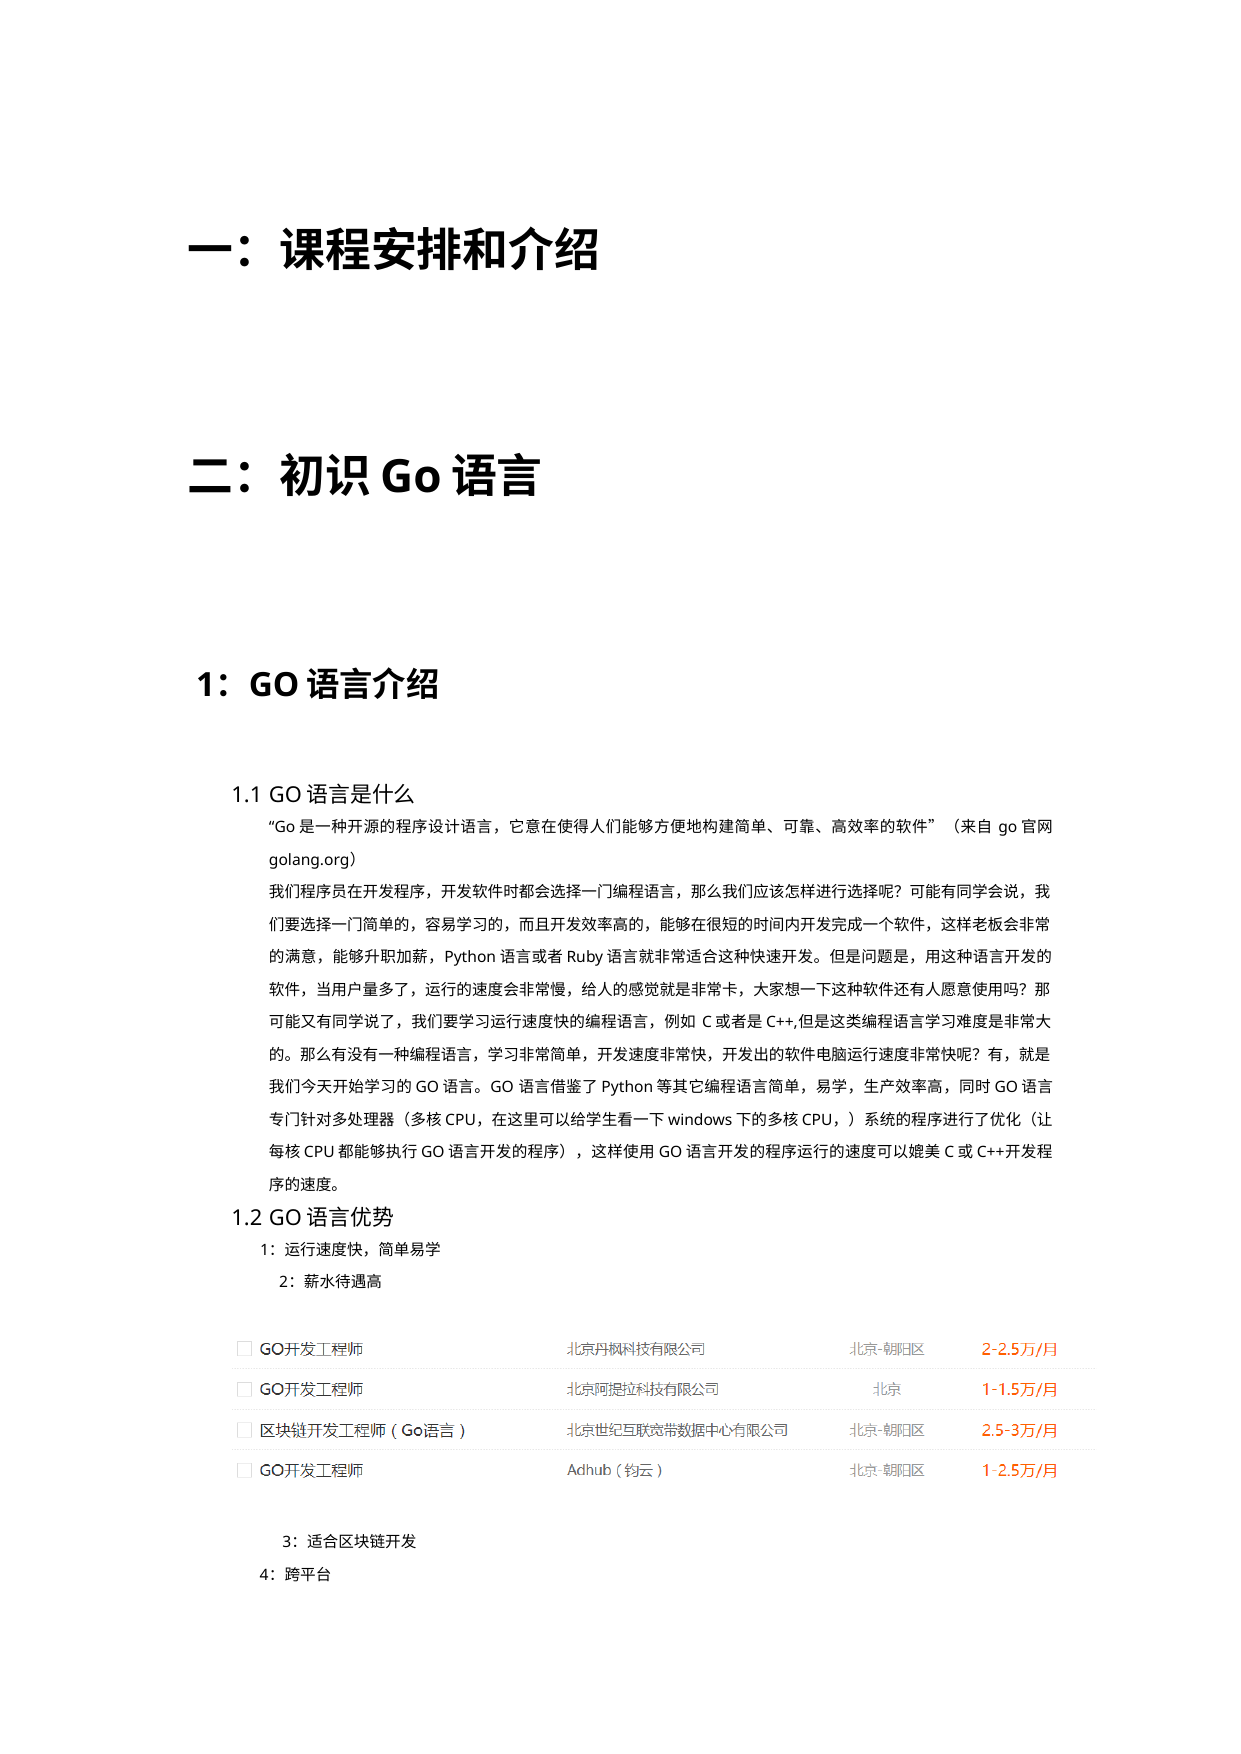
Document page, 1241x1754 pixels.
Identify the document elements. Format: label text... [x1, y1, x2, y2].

picture [231, 1329, 1097, 1478]
subtitle 一：课程安排和介绍 [187, 197, 1053, 295]
text 1：运行速度快，简单易学 [231, 1232, 1053, 1264]
list GO语言优势 [231, 1199, 1053, 1232]
text 4：跨平台 [231, 1557, 1053, 1589]
subtitle 二：初识Go语言 [187, 424, 1053, 521]
text 我们程序员在开发程序，开发软件时都会选择一门编程语言，那么我们应该怎样进行选择呢？可能有同学会说，我们要选择一门简单的，容易学习的，而且开发效率高的，能够在很短的时间内开发完成一个软件，这样老板会非常的满意，能够升职加薪，Python语言或者Ruby语言就非常适合这种快速开发。但是问题是，用这种语言开发的软件，当用户量多了，运行的速度会非常慢，给人的感觉就是非常卡，大家想一下这种软件还有人愿意使用吗？那可能又有同学说了，我们要学习运行速度快的编程语言，例如C或者是C++,但是这类编程语言学习难度是非常大的。那么有没有一种编程语言，学习非常简单，开发速度非常快，开发出的软件电脑运行速度非常快呢？有，就是我们今天开始学习的GO语言。GO 语言借鉴了Python等其它编程语言简单，易学，生产效率高，同时GO语言专门针对多处理器（多核CPU，在这里可以给学生看一下windows下的多核CPU，）系统的程序进行了优化（让每核CPU都能够执行GO语言开发的程序），这样使用GO语言开发的程序运行的速度可以媲美C或C++开发程序的速度。 [269, 874, 1053, 1199]
list GO语言是什么 [231, 777, 1053, 809]
text “Go是一种开源的程序设计语言，它意在使得人们能够方便地构建简单、可靠、高效率的软件”（来自go官网golang.org） [269, 809, 1053, 874]
subtitle 1：GO语言介绍 [187, 649, 1053, 714]
text 2：薪水待遇高 [231, 1264, 1053, 1297]
text 3：适合区块链开发 [231, 1524, 1053, 1557]
